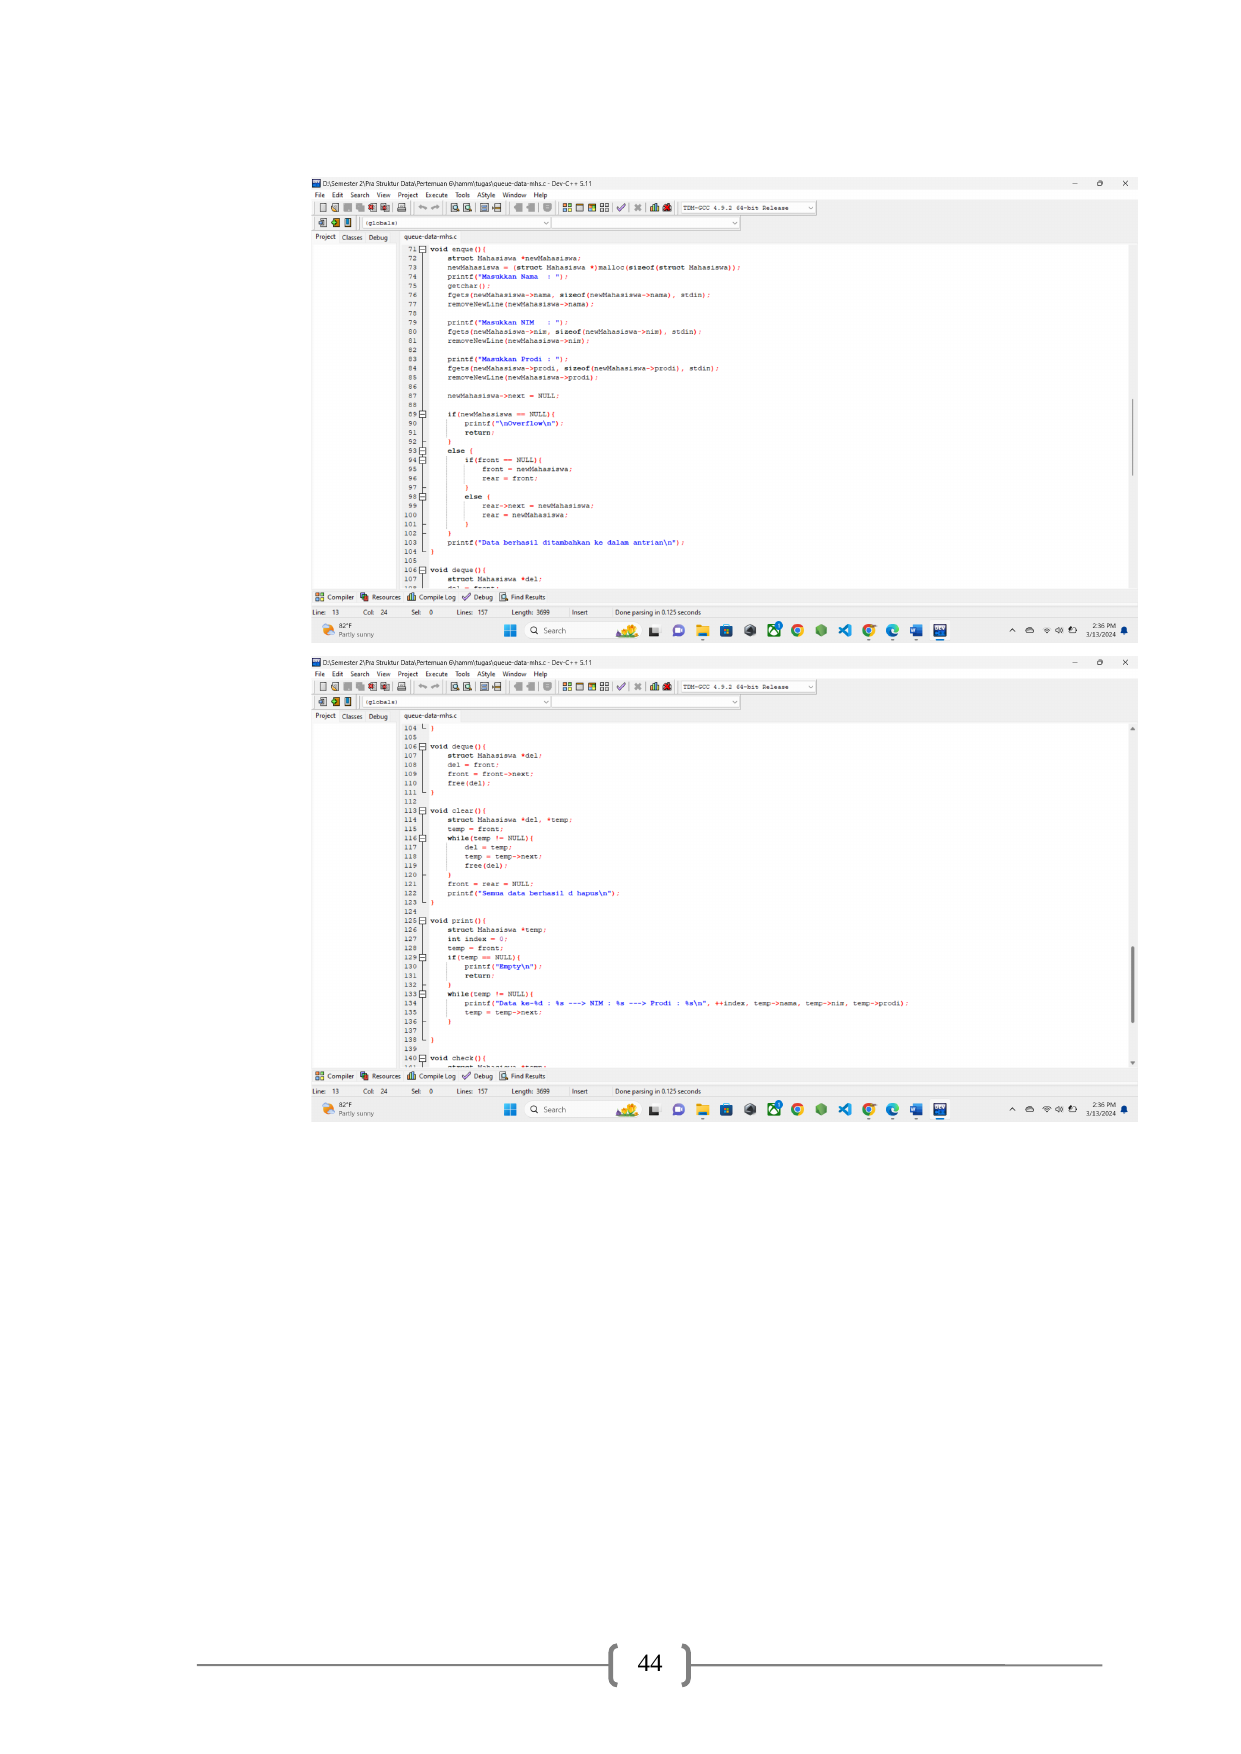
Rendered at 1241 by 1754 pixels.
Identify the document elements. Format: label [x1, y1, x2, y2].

picture [311, 177, 1138, 643]
picture [311, 656, 1138, 1122]
